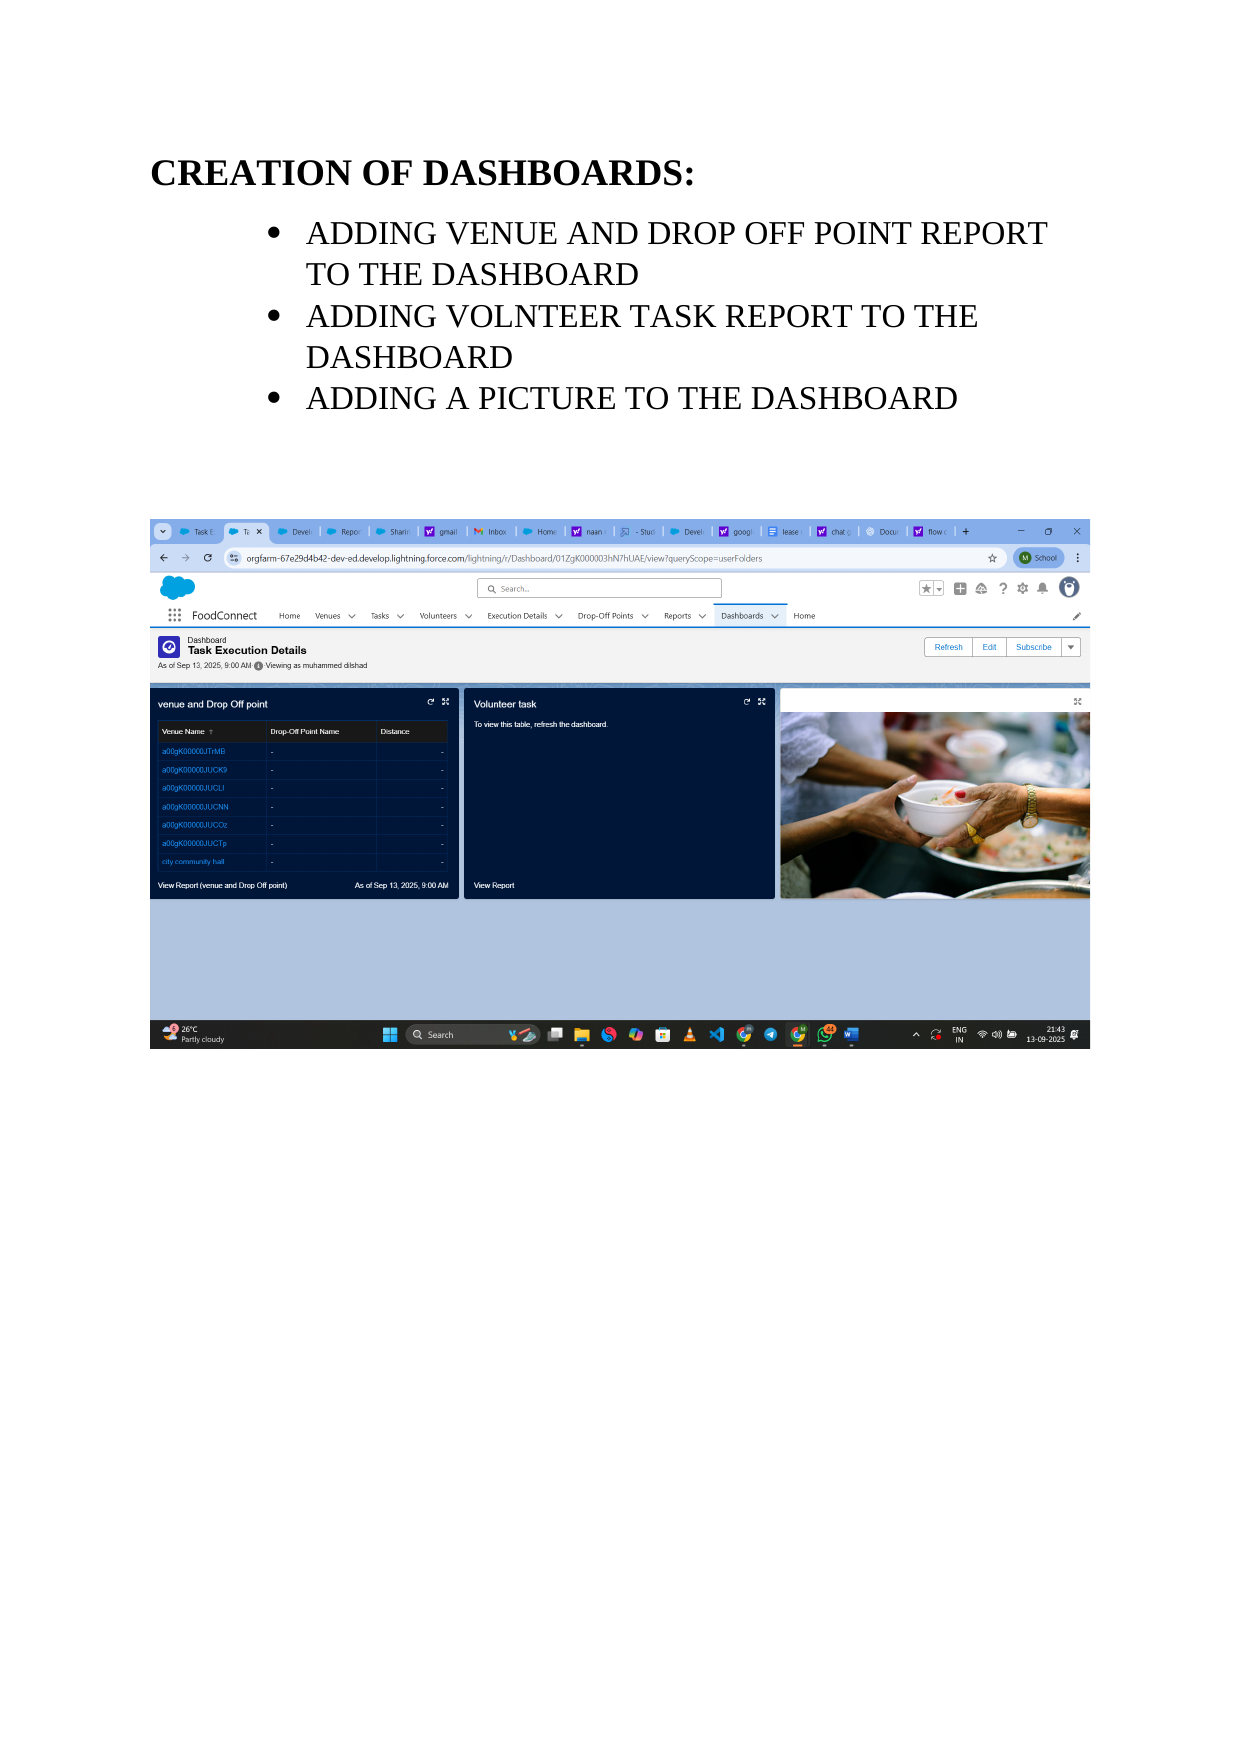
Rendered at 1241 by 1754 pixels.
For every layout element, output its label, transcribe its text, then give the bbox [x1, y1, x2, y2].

list ADDING VOLNTEER TASK REPORT TO THE DASHBOARD [268, 296, 1090, 376]
list ADDING VENUE AND DROP OFF POINT REPORT TO THE DASHBOARD [268, 213, 1090, 293]
list ADDING A PICTURE TO THE DASHBOARD [268, 379, 1090, 417]
picture [150, 519, 1091, 1049]
text CREATION OF DASHBOARDS: [150, 150, 1090, 193]
